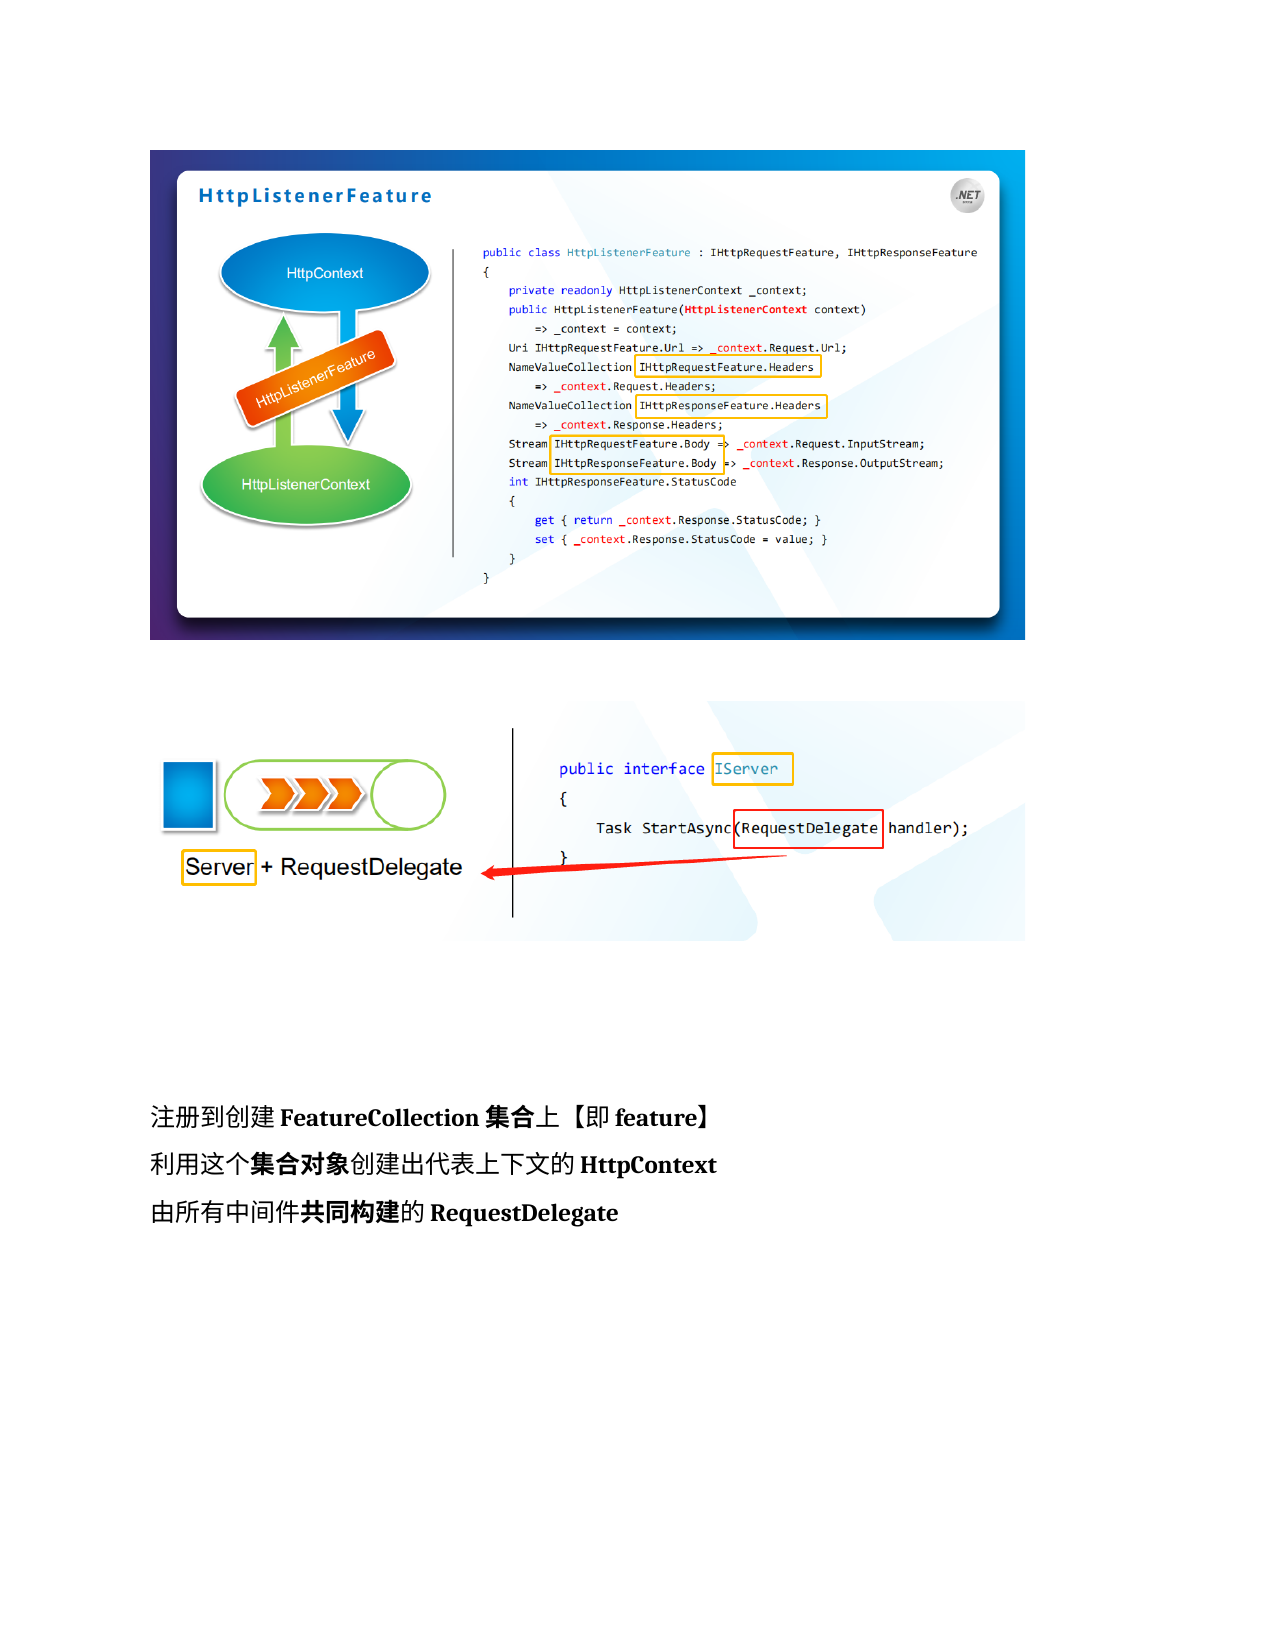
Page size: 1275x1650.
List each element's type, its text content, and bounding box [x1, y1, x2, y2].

text 利用这个集合对象创建出代表上下文的HttpContext [150, 1151, 1125, 1180]
text 由所有中间件共同构建的RequestDelegate [150, 1198, 1125, 1227]
picture [150, 701, 1025, 941]
picture [150, 150, 1025, 640]
text 注册到创建FeatureCollection集合上【即feature】 [150, 1103, 1125, 1132]
